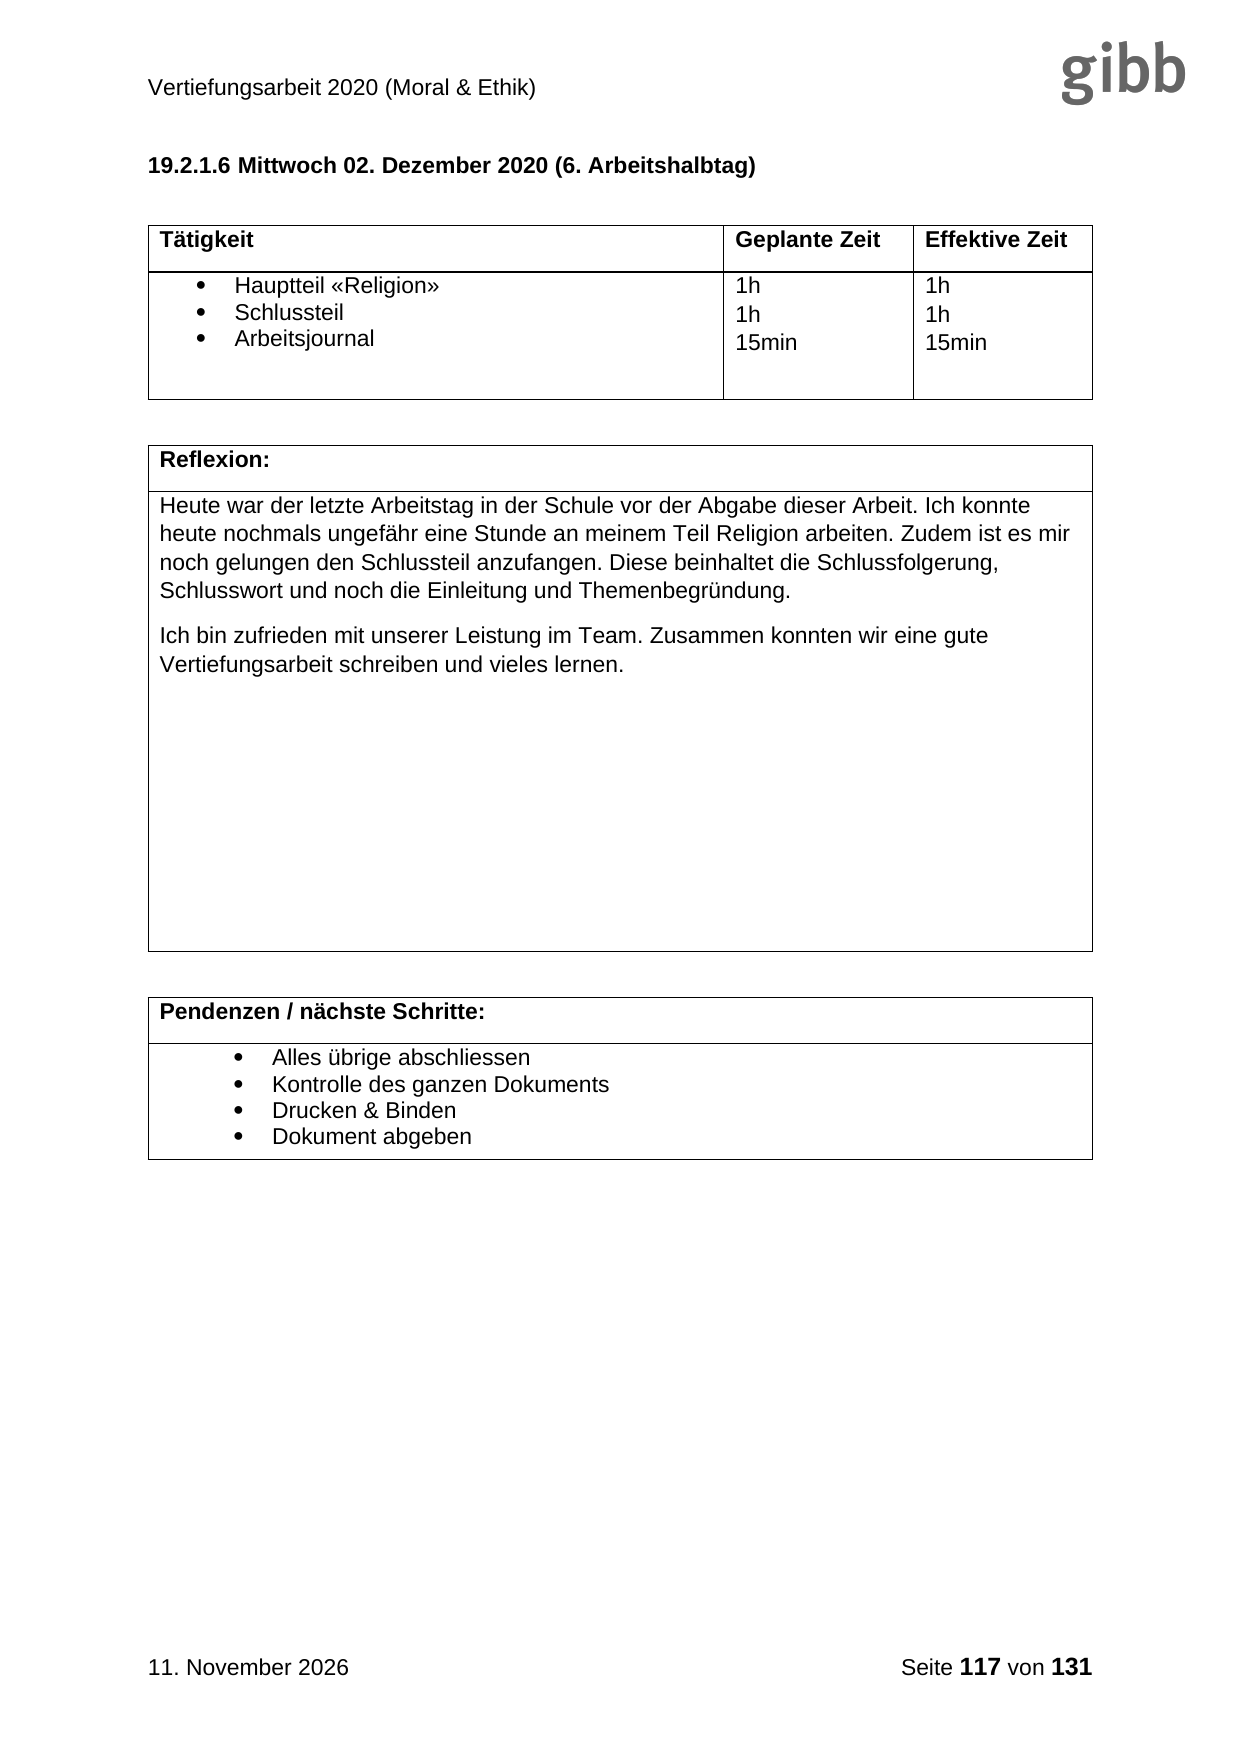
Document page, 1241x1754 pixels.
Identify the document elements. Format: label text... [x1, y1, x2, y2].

table_cell Hauptteil «Religion» Schlussteil Arbeitsjournal [149, 273, 723, 399]
table_header Effektive Zeit [914, 226, 1092, 271]
table_cell Heute war der letzte Arbeitstag in der Schule vor der Abgabe dieser Arbeit. Ich konnte heute nochmals ungefähr eine Stunde an meinem Teil Religion arbeiten. Zudem ist es mir noch gelungen den Schlussteil anzufangen. Diese beinhaltet die Schlussfolgerung, Schlusswort und noch die Einleitung und Themenbegründung. Ich bin zufrieden mit unserer Leistung im Team. Zusammen konnten wir eine gute Vertiefungsarbeit schreiben und vieles lernen. [149, 492, 1092, 951]
subtitle Mittwoch 02. Dezember 2020 (6. Arbeitshalbtag) [148, 152, 1093, 178]
table_cell 1h 1h 15min [914, 273, 1092, 399]
table_cell 1h 1h 15min [724, 273, 913, 399]
table_cell Alles übrige abschliessen Kontrolle des ganzen Dokuments Drucken & Binden Dokument abgeben [149, 1044, 1092, 1159]
picture [1060, 39, 1187, 107]
table_header Geplante Zeit [724, 226, 913, 271]
table_header Pendenzen / nächste Schritte: [149, 998, 1092, 1043]
table_header Reflexion: [149, 446, 1092, 491]
table_header Tätigkeit [149, 226, 723, 271]
